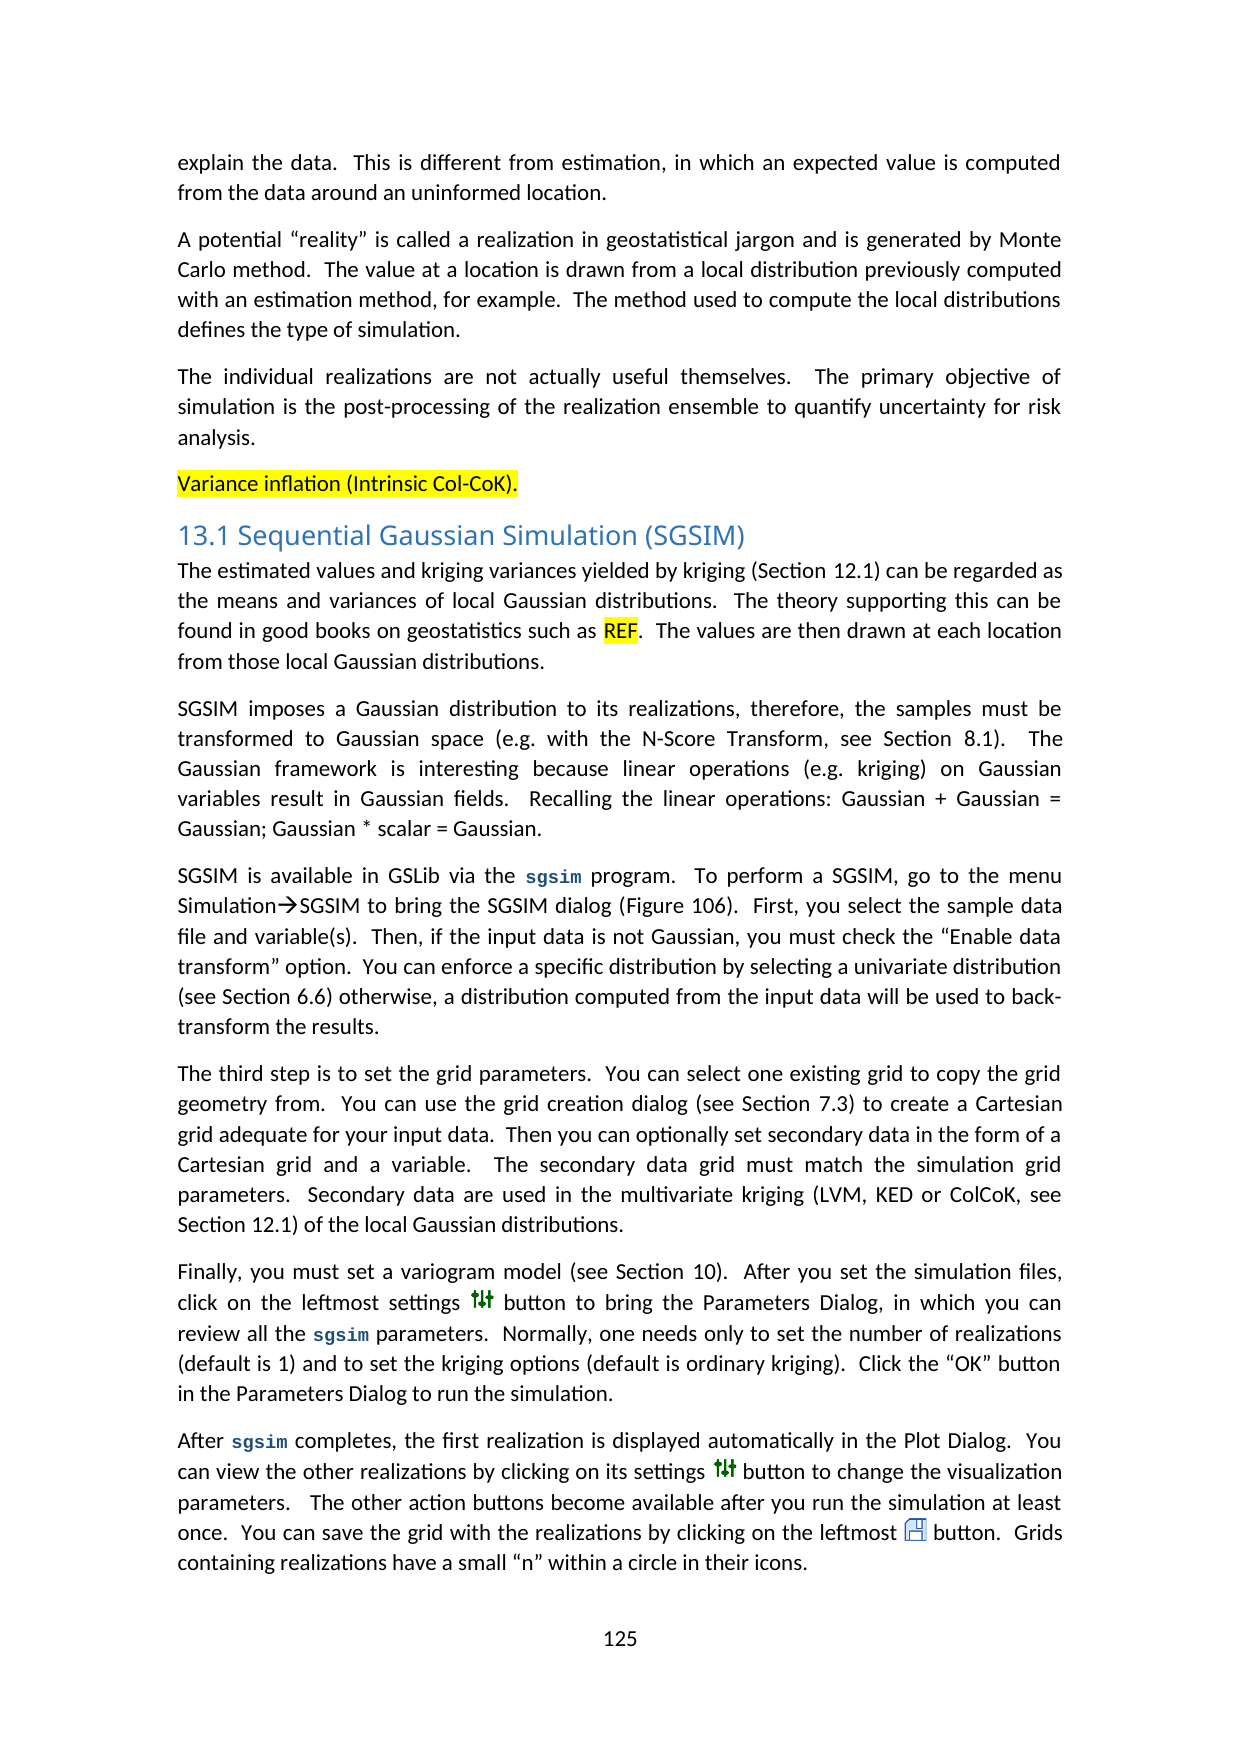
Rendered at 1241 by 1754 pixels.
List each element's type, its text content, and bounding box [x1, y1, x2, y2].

text The individual realizations are not actually useful themselves. The primary objective of simulation is the post-processing of the realization ensemble to quantify uncertainty for risk analysis. [177, 362, 1063, 451]
picture [904, 1518, 927, 1541]
picture [470, 1287, 494, 1311]
text A potential “reality” is called a realization in geostatistical jargon and is generated by Monte Carlo method. The value at a location is drawn from a local distribution previously computed with an estimation method, for example. The method used to compute the local distributions defines the type of simulation. [177, 225, 1063, 343]
text SGSIM is available in GSLib via the sgsim program. To perform a SGSIM, go to the menu SimulationSGSIM to bring the SGSIM dialog (Figure 106). First, you select the sample data file and variable(s). Then, if the input data is not Gaussian, you must check the “Enable data transform” option. You can enforce a specific distribution by selecting a univariate distribution (see Section 6.6) otherwise, a distribution computed from the input data will be used to back-transform the results. [177, 861, 1063, 1040]
text SGSIM imposes a Gaussian distribution to its realizations, therefore, the samples must be transformed to Gaussian space (e.g. with the N-Score Transform, see Section 8.1). The Gaussian framework is interesting because linear operations (e.g. kriging) on Gaussian variables result in Gaussian fields. Recalling the linear operations: Gaussian + Gaussian = Gaussian; Gaussian * scalar = Gaussian. [177, 694, 1063, 842]
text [177, 148, 1063, 206]
subtitle Sequential Gaussian Simulation (SGSIM) [177, 516, 1063, 553]
text The estimated values and kriging variances yielded by kriging (Section 12.1) can be regarded as the means and variances of local Gaussian distributions. The theory supporting this can be found in good books on geostatistics such as REF. The values are then drawn at each location from those local Gaussian distributions. [177, 556, 1063, 675]
text After sgsim completes, the first realization is displayed automatically in the Plot Dialog. You can view the other realizations by clicking on its settings button to change the visualization parameters. The other action buttons become available after you run the simulation at least once. You can save the grid with the realizations by clicking on the leftmost button. Grids containing realizations have a small “n” within a circle in their icons. [177, 1426, 1063, 1576]
text The third step is to set the grid parameters. You can select one existing grid to copy the grid geometry from. You can use the grid creation dialog (see Section 7.3) to create a Cartesian grid adequate for your input data. Then you can optionally set secondary data in the form of a Cartesian grid and a variable. The secondary data grid must match the simulation grid parameters. Secondary data are used in the multivariate kriging (LVM, KED or ColCoK, see Section 12.1) of the local Gaussian distributions. [177, 1059, 1063, 1238]
text Finally, you must set a variogram model (see Section 10). After you set the simulation files, click on the leftmost settings button to bring the Parameters Dialog, in which you can review all the sgsim parameters. Normally, one needs only to set the number of realizations (default is 1) and to set the kriging options (default is ordinary kriging). Click the “OK” button in the Parameters Dialog to run the simulation. [177, 1257, 1063, 1407]
picture [713, 1456, 737, 1480]
text Variance inflation (Intrinsic Col-CoK). [177, 469, 1063, 497]
